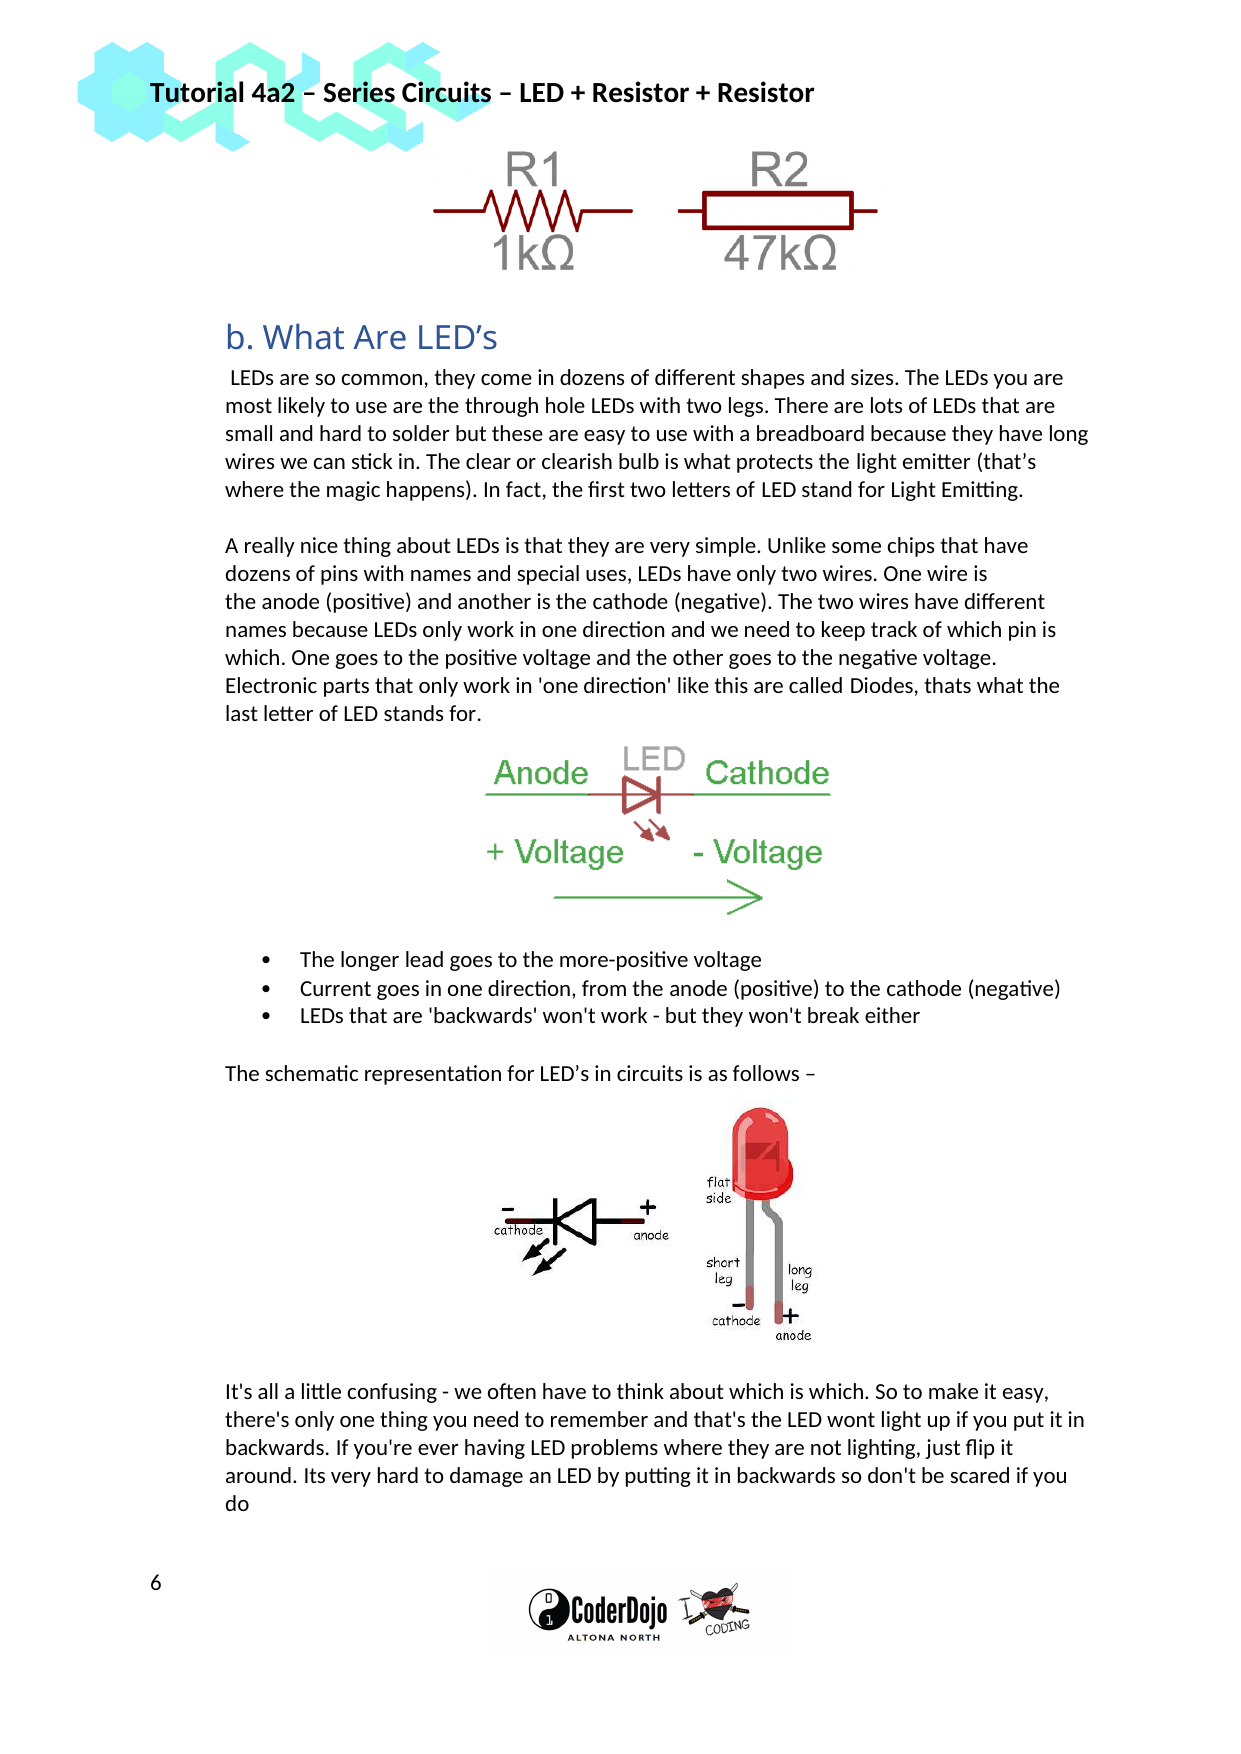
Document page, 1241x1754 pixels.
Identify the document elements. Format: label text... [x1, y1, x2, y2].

text LEDs are so common, they come in dozens of different shapes and sizes. The LEDs you are most likely to use are the through hole LEDs with two legs. There are lots of LEDs that are small and hard to solder but these are easy to use with a breadboard because they have long wires we can stick in. The clear or clearish bulb is what protects the light emitter (that’s where the magic happens). In fact, the first two letters of LED stand for Light Emitting. [225, 363, 1090, 503]
list Current goes in one direction, from the anode (positive) to the cathode (negative) [262, 974, 1090, 1002]
list The longer lead goes to the more-positive voltage [262, 946, 1090, 974]
text A really nice thing about LEDs is that they are very simple. Unlike some chips that have dozens of pins with names and special uses, LEDs have only two wires. One wire is the anode (positive) and another is the cathode (negative). The two wires have different names because LEDs only work in one direction and we need to keep track of which pin is which. One goes to the positive voltage and the other goes to the negative voltage. Electronic parts that only work in 'one direction' like this are called Diodes, thats what the last letter of LED stands for. [225, 531, 1090, 727]
picture [477, 727, 839, 917]
subtitle What Are LED’s [225, 314, 1090, 359]
text It's all a little confusing - we often have to think about which is which. So to make it easy, there's only one thing you need to remember and that's the LED wont light up if you put it in backwards. If you're ever having LED problems where they are not lighting, just flip it around. Its very hard to damage an LED by putting it in backwards so don't be scared if you do [225, 1377, 1090, 1517]
list LEDs that are 'backwards' won't work - but they won't break either [262, 1002, 1090, 1030]
picture [77, 42, 884, 271]
picture [485, 1086, 831, 1350]
text The schematic representation for LED’s in circuits is as follows – [225, 1059, 1090, 1087]
picture [486, 1568, 792, 1653]
